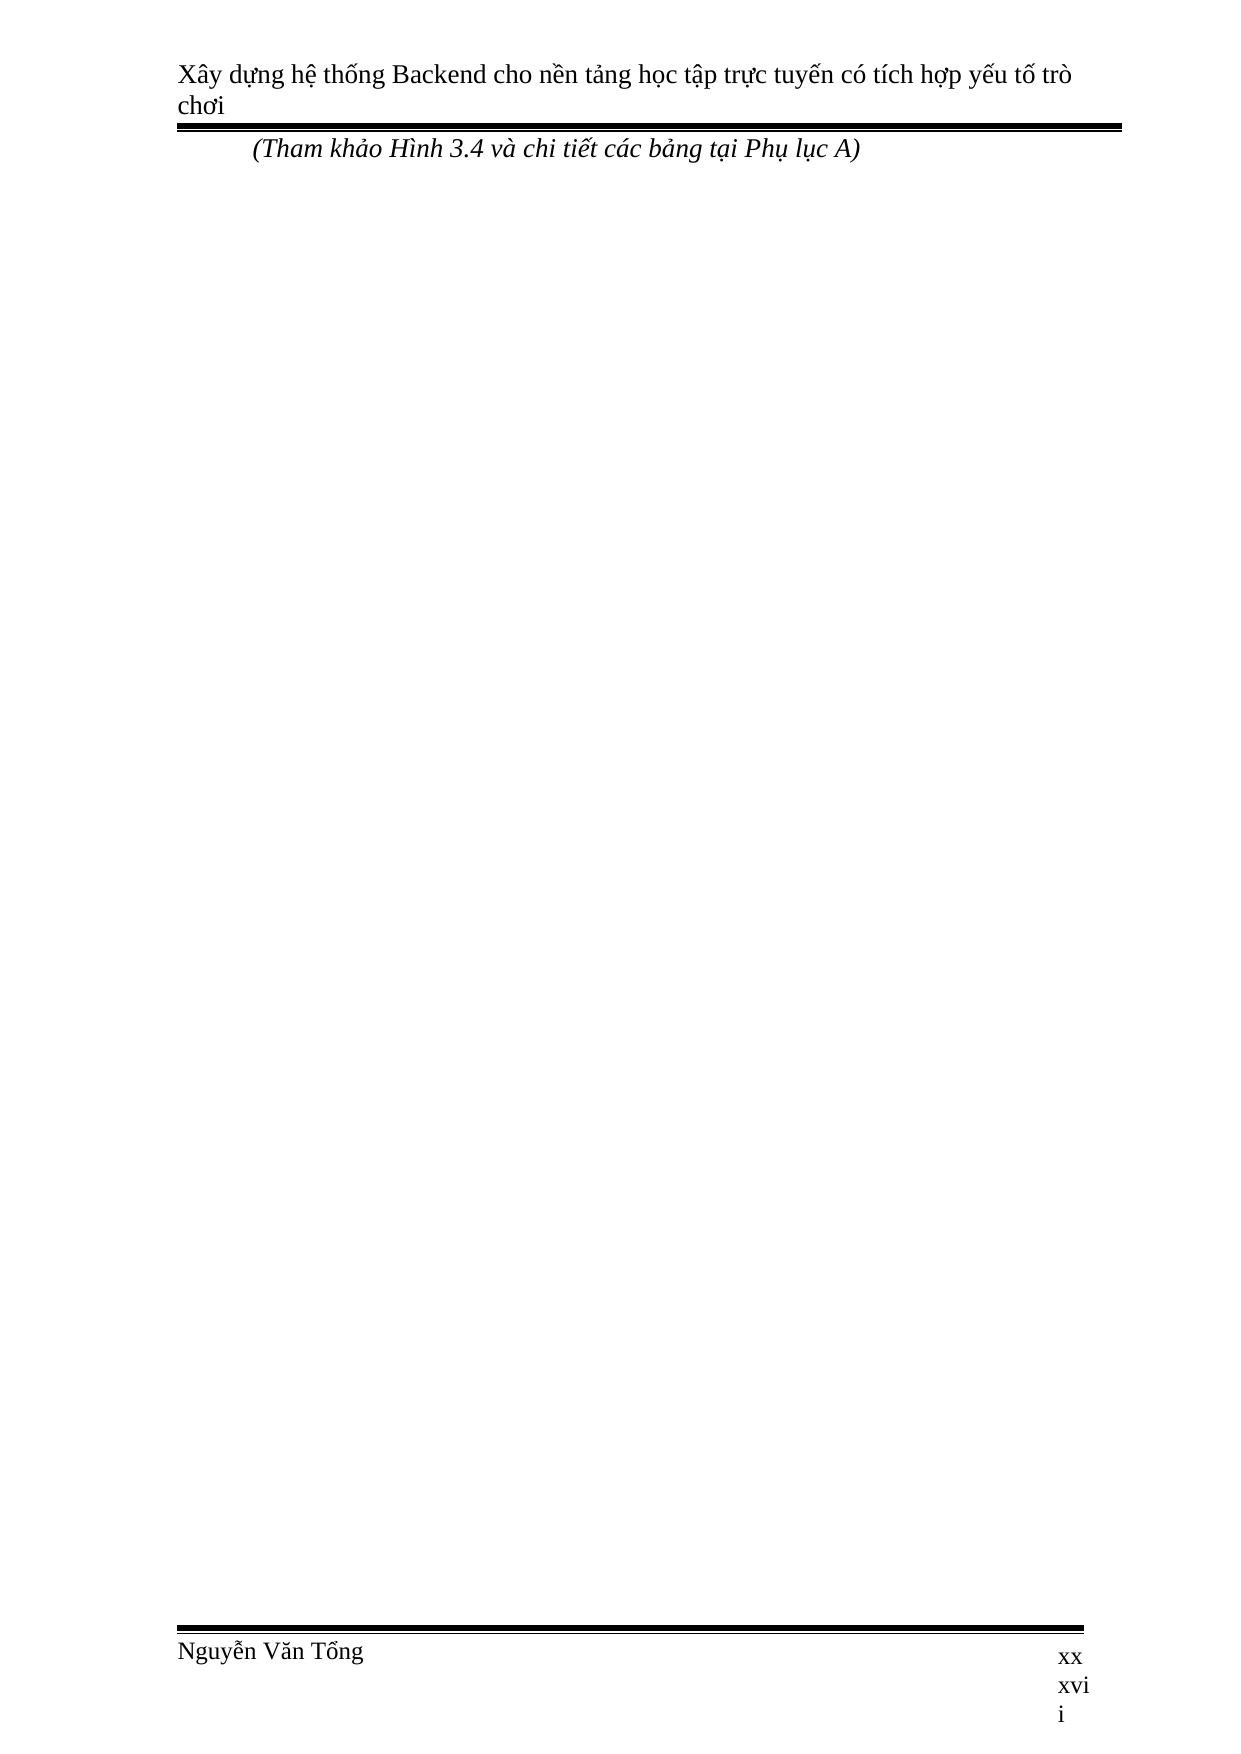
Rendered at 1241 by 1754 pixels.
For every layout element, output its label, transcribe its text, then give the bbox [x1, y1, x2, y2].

text (Tham khảo Hình 3.4 và chi tiết các bảng tại Phụ lục A) [177, 132, 1122, 163]
